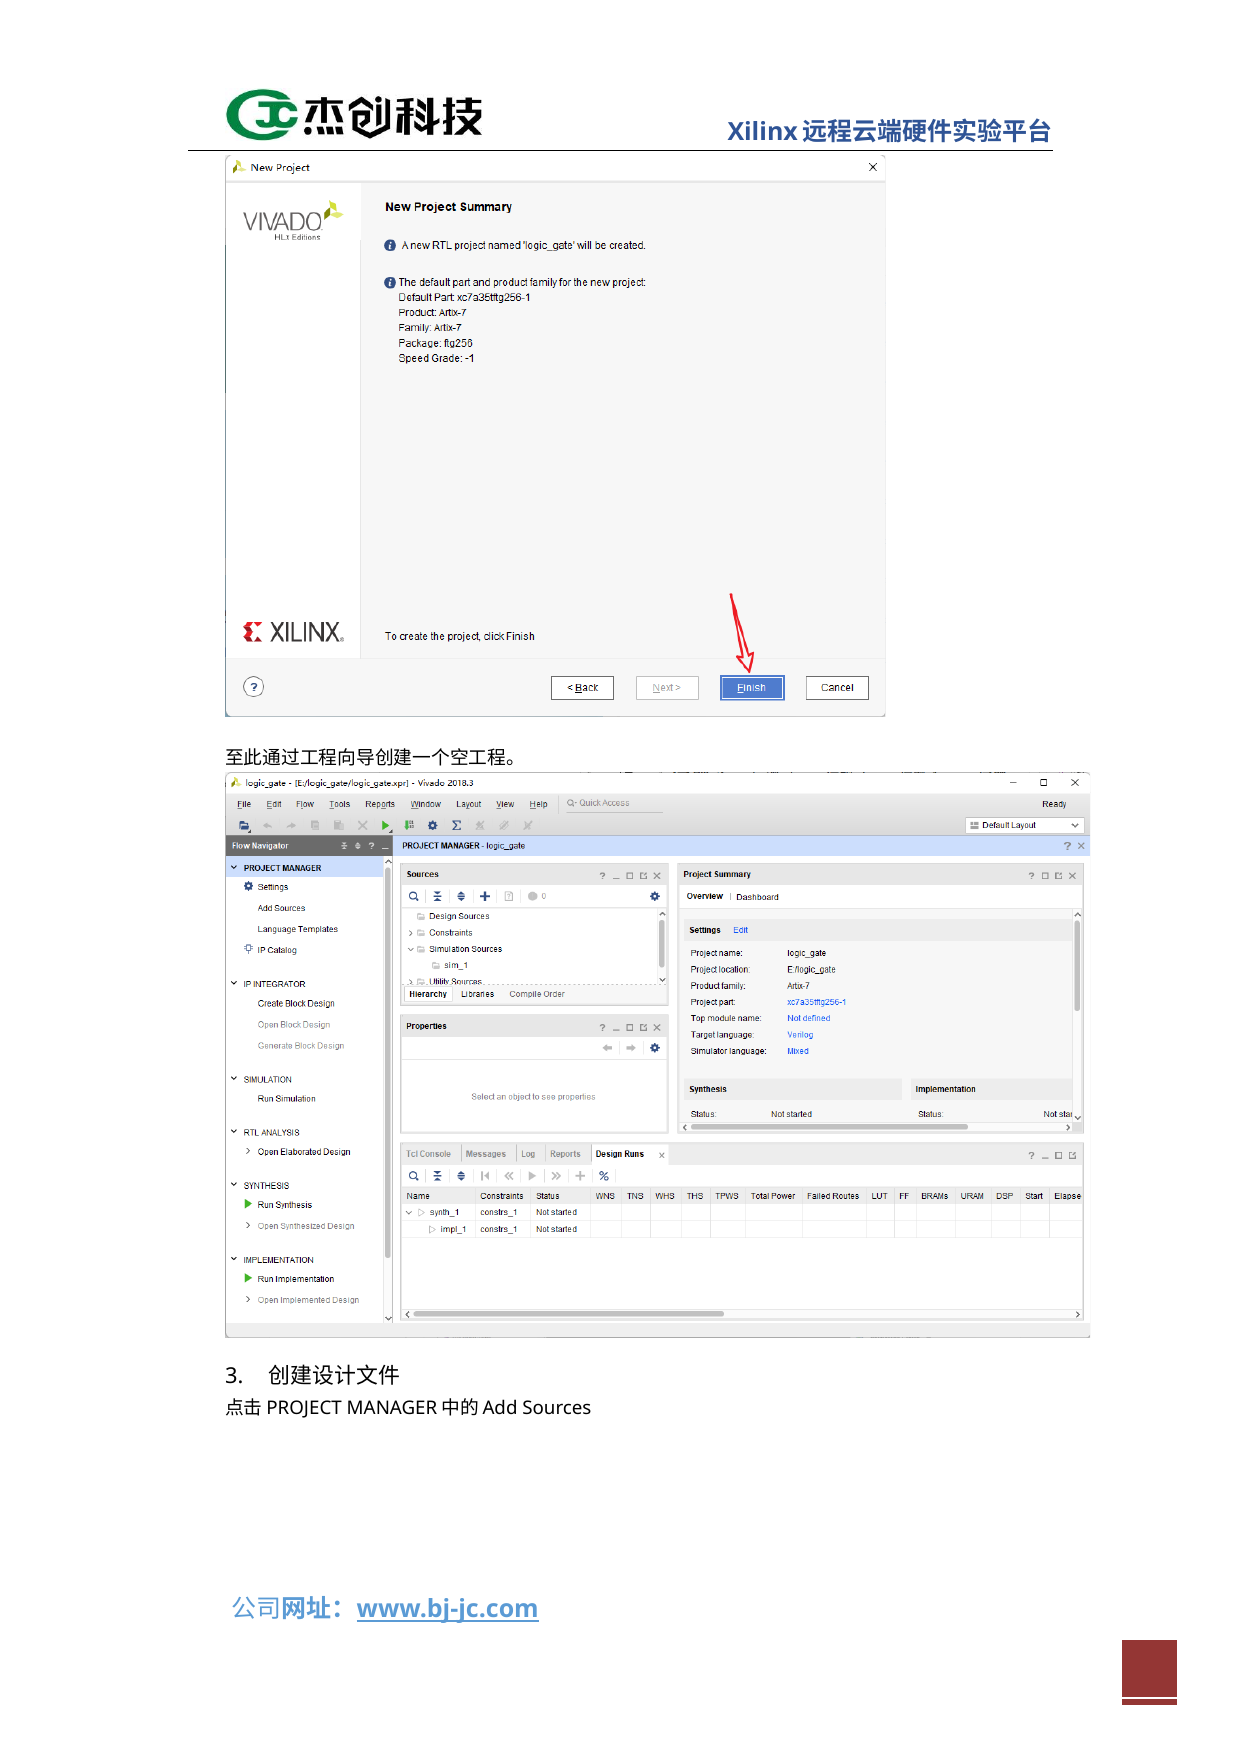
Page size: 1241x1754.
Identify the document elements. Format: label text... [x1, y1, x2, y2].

text 至此通过工程向导创建一个空工程。 [187, 740, 1053, 772]
list 创建设计文件 [225, 1357, 1053, 1390]
picture [225, 155, 886, 717]
text 点击PROJECT MANAGER中的Add Sources [187, 1390, 1053, 1422]
picture [225, 88, 483, 141]
picture [225, 772, 1091, 1338]
